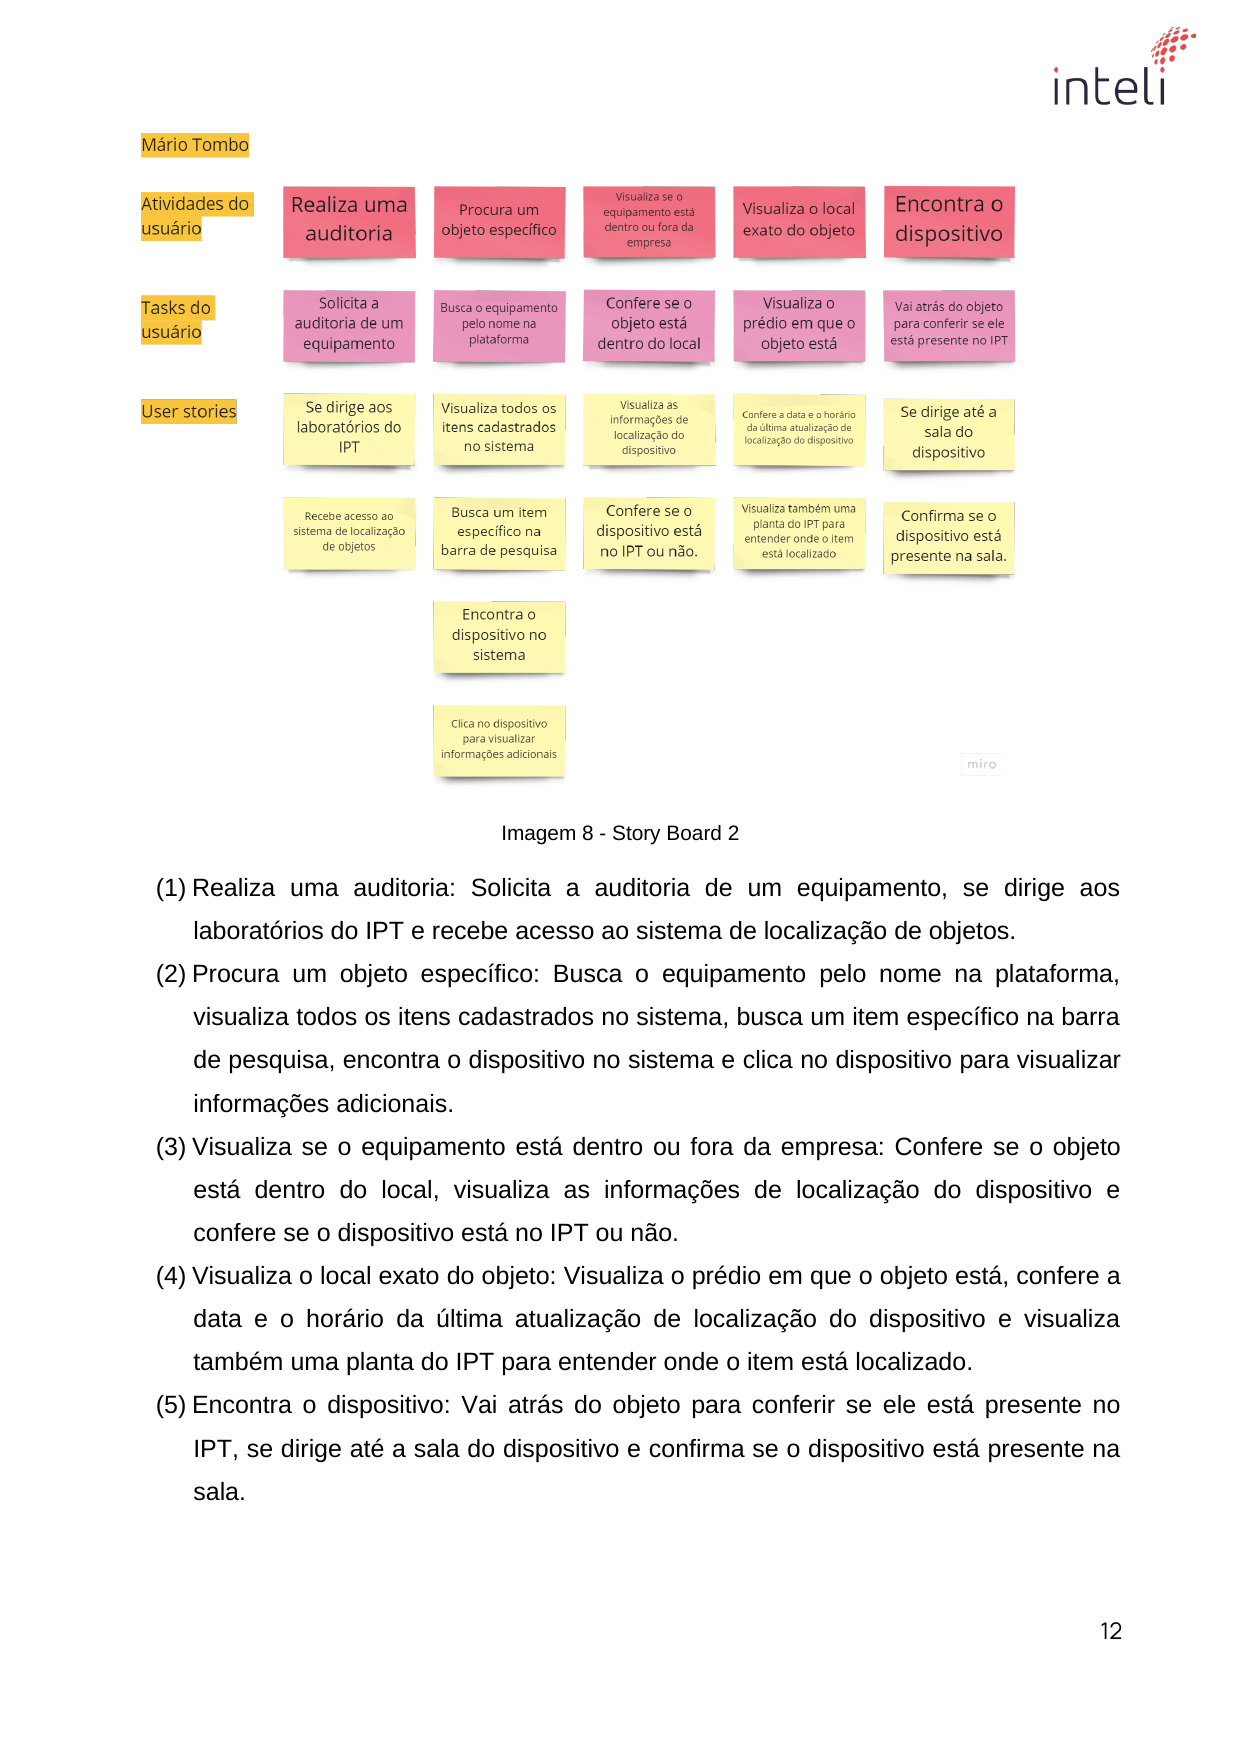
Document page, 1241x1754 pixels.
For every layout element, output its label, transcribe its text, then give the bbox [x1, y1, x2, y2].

text Imagem 8 - Story Board 2 [118, 820, 1122, 844]
list Visualiza o local exato do objeto: Visualiza o prédio em que o objeto está, confere a data e o horário da última atualização de localização do dispositivo e visualiza também uma planta do IPT para entender onde o item está localizado. [156, 1261, 1122, 1376]
list Visualiza se o equipamento está dentro ou fora da empresa: Confere se o objeto está dentro do local, visualiza as informações de localização do dispositivo e confere se o dispositivo está no IPT ou não. [156, 1132, 1122, 1247]
picture [131, 123, 1016, 789]
picture [1054, 27, 1197, 105]
list Realiza uma auditoria: Solicita a auditoria de um equipamento, se dirige aos laboratórios do IPT e recebe acesso ao sistema de localização de objetos. [156, 873, 1122, 945]
list Encontra o dispositivo: Vai atrás do objeto para conferir se ele está presente no IPT, se dirige até a sala do dispositivo e confirma se o dispositivo está presente na sala. [156, 1391, 1122, 1506]
list Procura um objeto específico: Busca o equipamento pelo nome na plataforma, visualiza todos os itens cadastrados no sistema, busca um item específico na barra de pesquisa, encontra o dispositivo no sistema e clica no dispositivo para visualizar informações adicionais. [156, 959, 1122, 1117]
